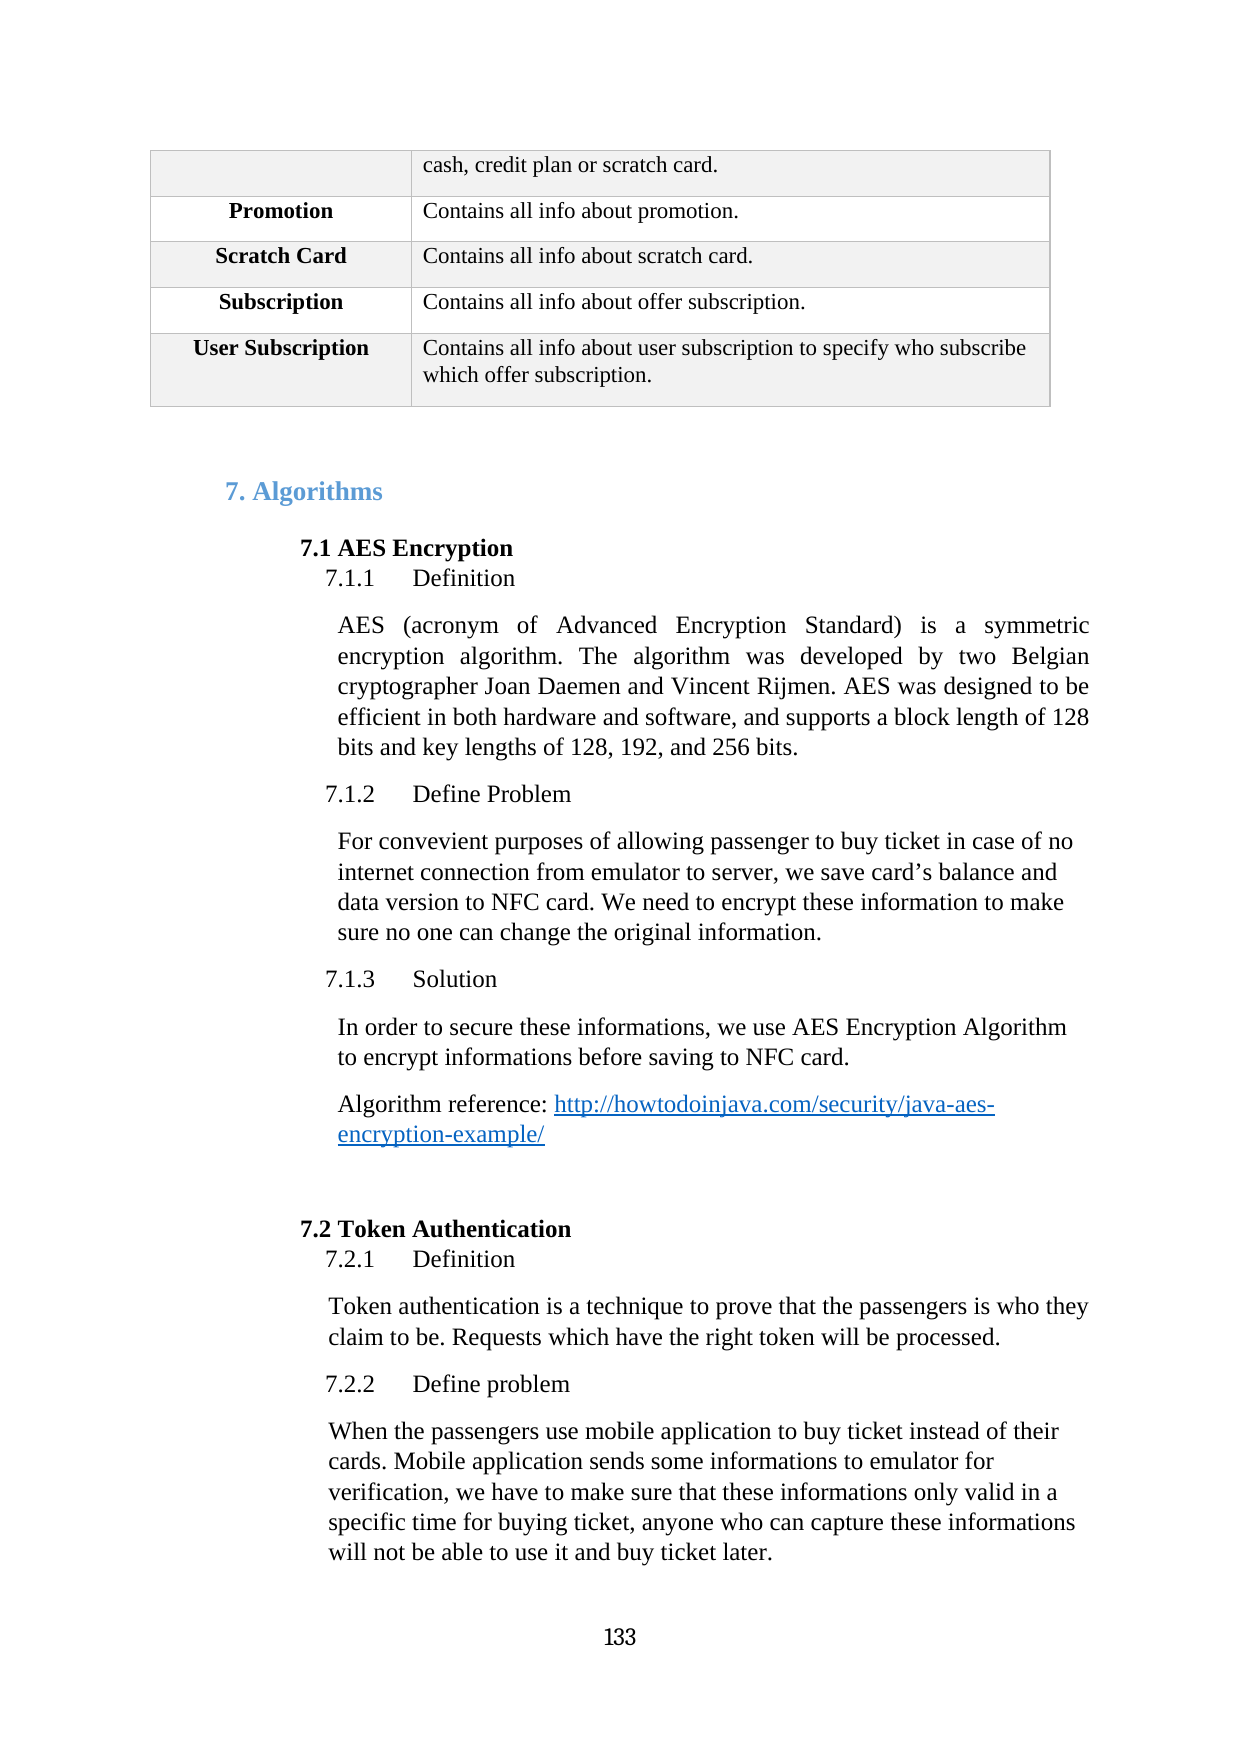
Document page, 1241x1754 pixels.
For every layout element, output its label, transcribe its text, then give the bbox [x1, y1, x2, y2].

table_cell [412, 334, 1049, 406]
list Definition [375, 1244, 1090, 1273]
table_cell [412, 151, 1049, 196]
text When the passengers use mobile application to buy ticket instead of their cards. Mobile application sends some informations to emulator for verification, we have to make sure that these informations only valid in a specific time for buying ticket, anyone who can capture these informations will not be able to use it and buy ticket later. [328, 1416, 1090, 1566]
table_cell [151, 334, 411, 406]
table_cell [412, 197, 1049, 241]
list AES Encryption [300, 533, 1090, 562]
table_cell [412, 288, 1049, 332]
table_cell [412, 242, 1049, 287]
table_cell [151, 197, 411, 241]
text For convevient purposes of allowing passenger to buy ticket in case of no internet connection from emulator to server, we save card’s balance and data version to NFC card. We need to encrypt these information to make sure no one can change the original information. [337, 826, 1090, 946]
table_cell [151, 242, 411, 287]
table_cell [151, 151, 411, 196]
list Define Problem [375, 779, 1090, 808]
list Solution [375, 964, 1090, 993]
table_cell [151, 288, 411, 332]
text In order to secure these informations, we use AES Encryption Algorithm to encrypt informations before saving to NFC card. [337, 1012, 1090, 1071]
text Token authentication is a technique to prove that the passengers is who they claim to be. Requests which have the right token will be processed. [328, 1291, 1090, 1350]
list Token Authentication [300, 1214, 1090, 1242]
list Definition [375, 563, 1090, 592]
text Algorithm reference: http://howtodoinjava.com/security/java-aes-encryption-example/ [337, 1089, 1090, 1148]
list Define problem [375, 1369, 1090, 1397]
subtitle Algorithms [225, 475, 1090, 506]
text AES (acronym of Advanced Encryption Standard) is a symmetric encryption algorithm. The algorithm was developed by two Belgian cryptographer Joan Daemen and Vincent Rijmen. AES was designed to be efficient in both hardware and software, and supports a block length of 128 bits and key lengths of 128, 192, and 256 bits. [337, 610, 1090, 761]
